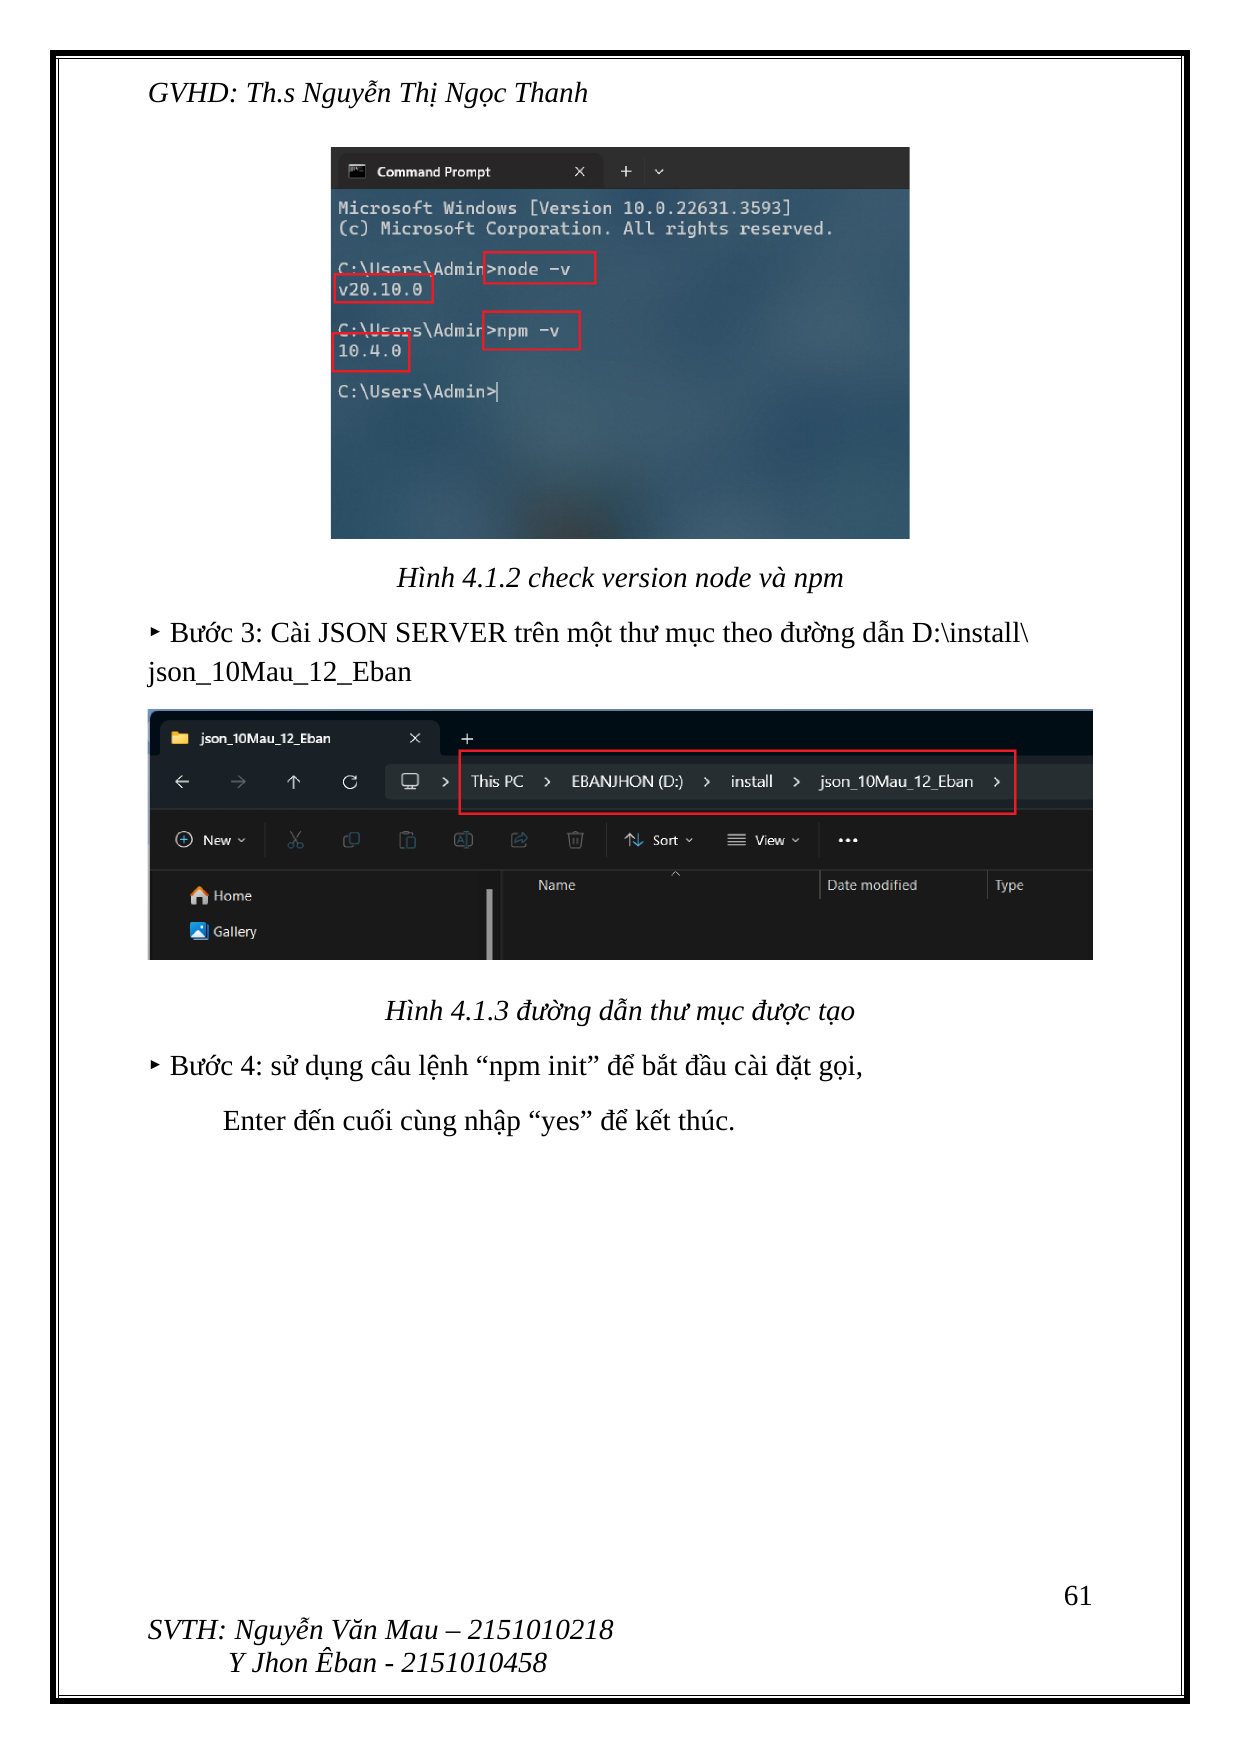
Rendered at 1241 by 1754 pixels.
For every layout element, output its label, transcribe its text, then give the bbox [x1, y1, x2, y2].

picture [330, 147, 910, 539]
text ‣ Bước 3: Cài JSON SERVER trên một thư mục theo đường dẫn D:\install\json_10Mau_12_Eban [148, 615, 1092, 687]
text Enter đến cuối cùng nhập “yes” để kết thúc. [148, 1103, 1092, 1137]
text Hình 4.1.2 check version node và npm [148, 560, 1092, 594]
text Hình 4.1.3 đường dẫn thư mục được tạo [148, 993, 1092, 1026]
picture [147, 709, 1093, 960]
text ‣ Bước 4: sử dụng câu lệnh “npm init” để bắt đầu cài đặt gọi, [148, 1048, 1092, 1082]
